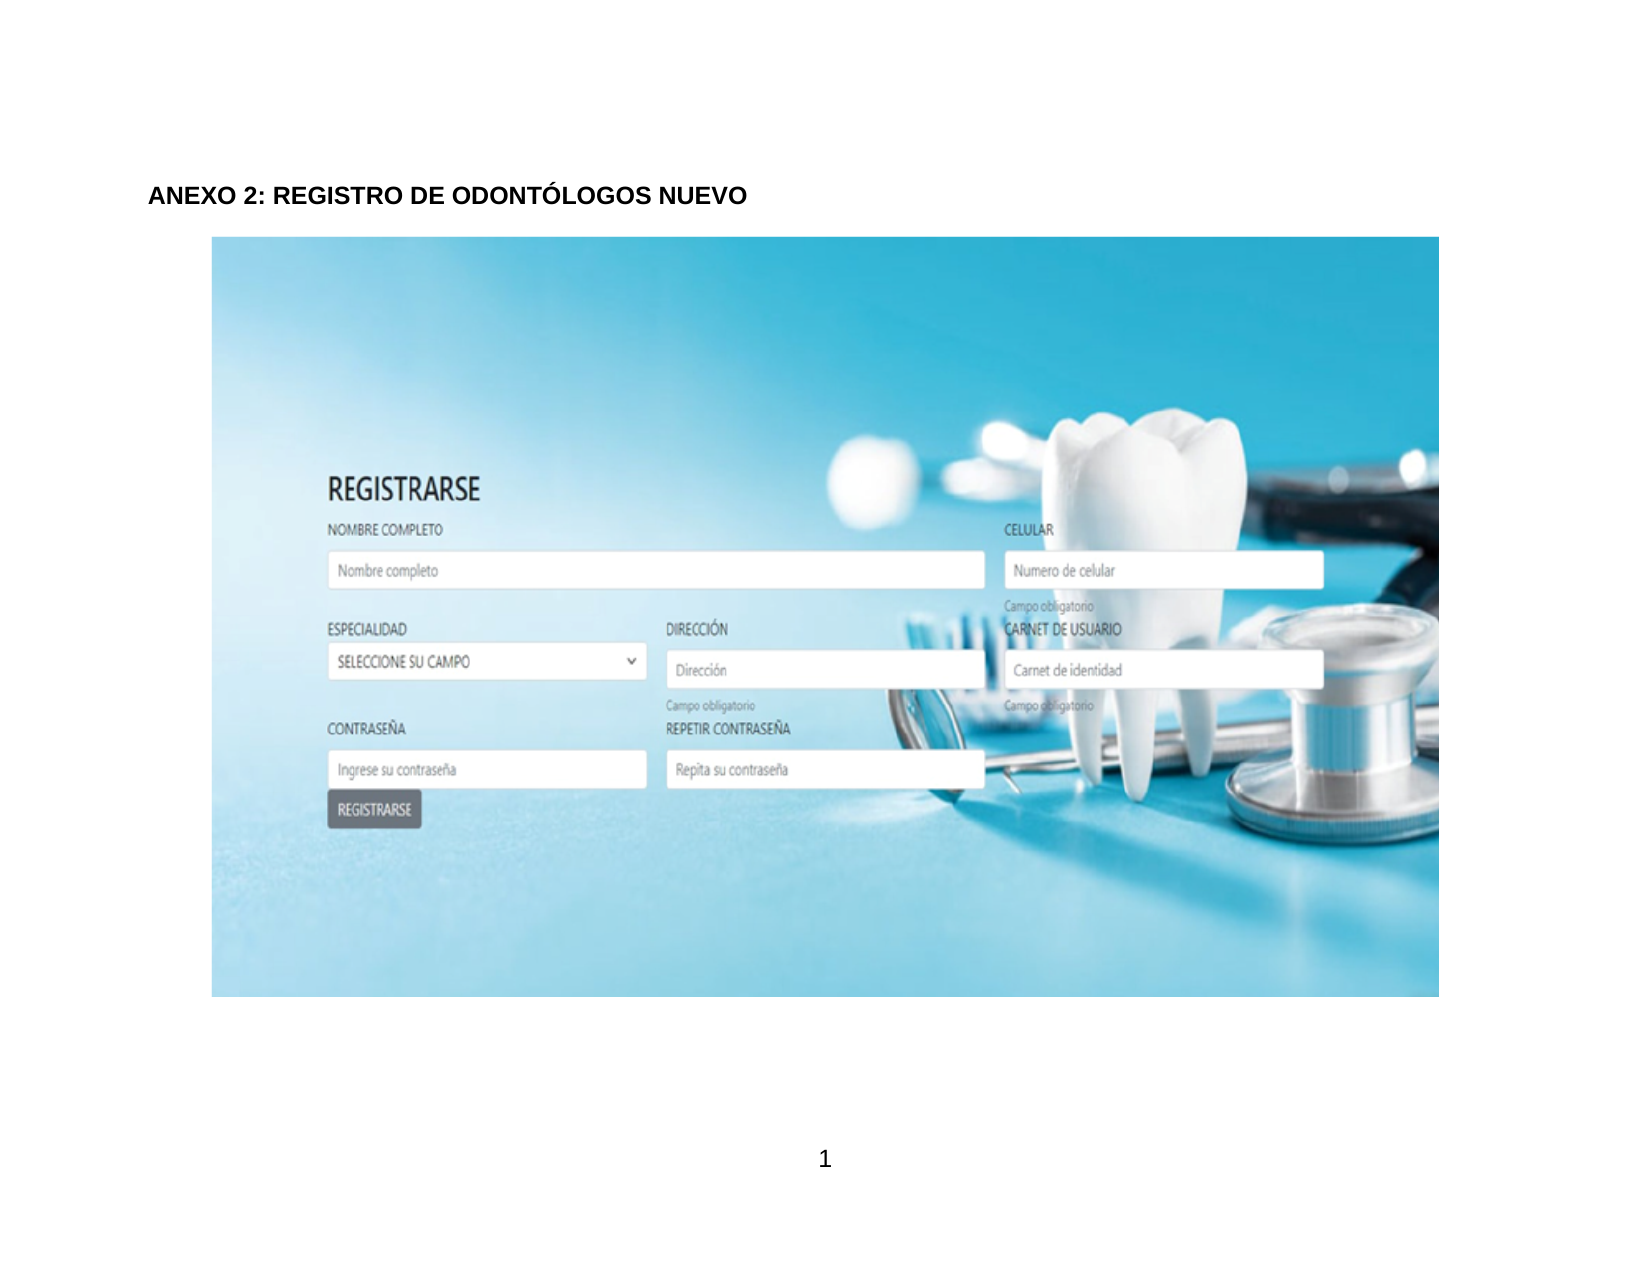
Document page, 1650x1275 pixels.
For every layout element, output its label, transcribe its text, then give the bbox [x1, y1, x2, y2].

picture [213, 237, 1438, 997]
subtitle ANEXO 2: REGISTRO DE ODONTÓLOGOS NUEVO [148, 181, 1502, 210]
